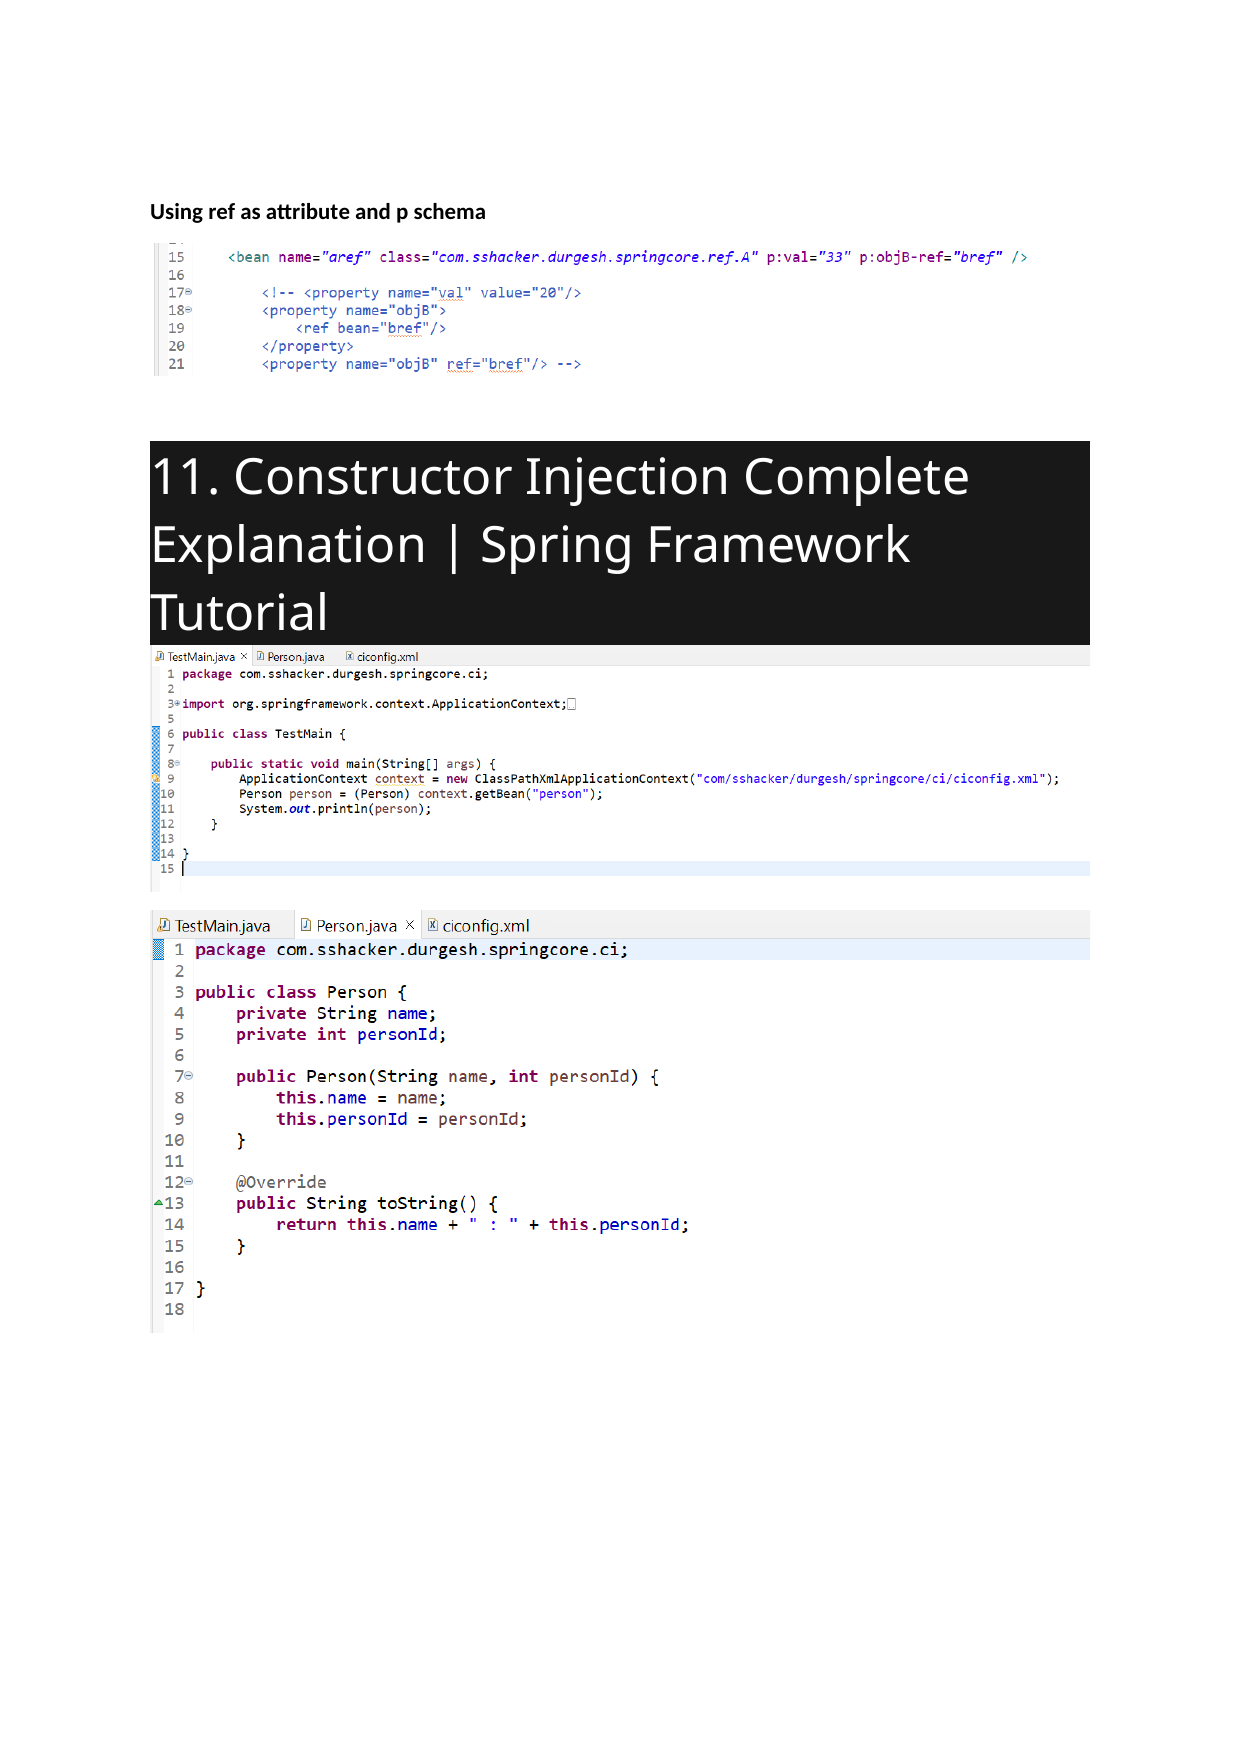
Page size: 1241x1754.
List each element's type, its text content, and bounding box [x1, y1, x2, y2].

text Using ref as attribute and p schema [150, 197, 1090, 225]
picture [150, 910, 1091, 1333]
subtitle 11. Constructor Injection Complete Explanation | Spring Framework Tutorial [150, 441, 1090, 645]
picture [150, 243, 1091, 376]
picture [150, 645, 1091, 892]
